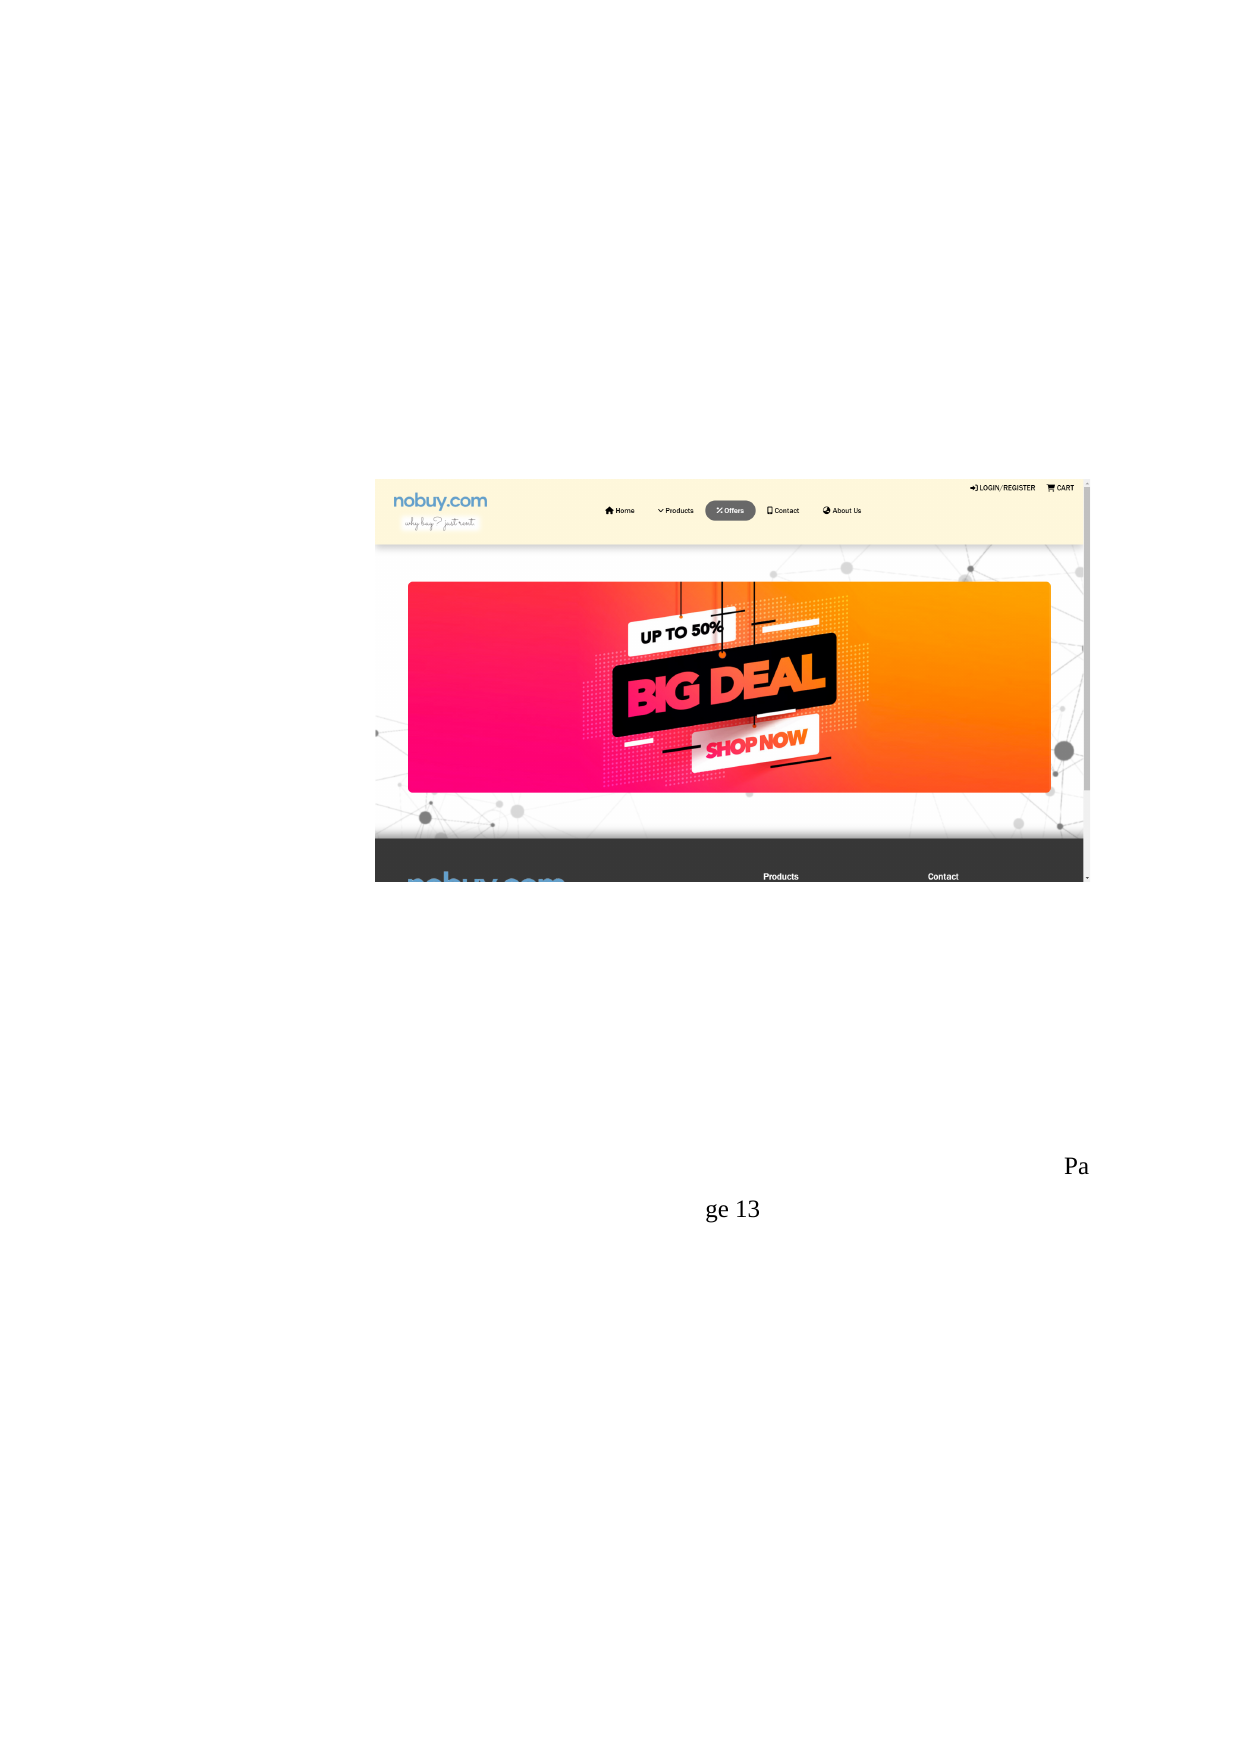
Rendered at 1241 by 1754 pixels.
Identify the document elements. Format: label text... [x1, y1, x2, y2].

picture [375, 479, 1091, 882]
text Page 13 [375, 1151, 1090, 1223]
